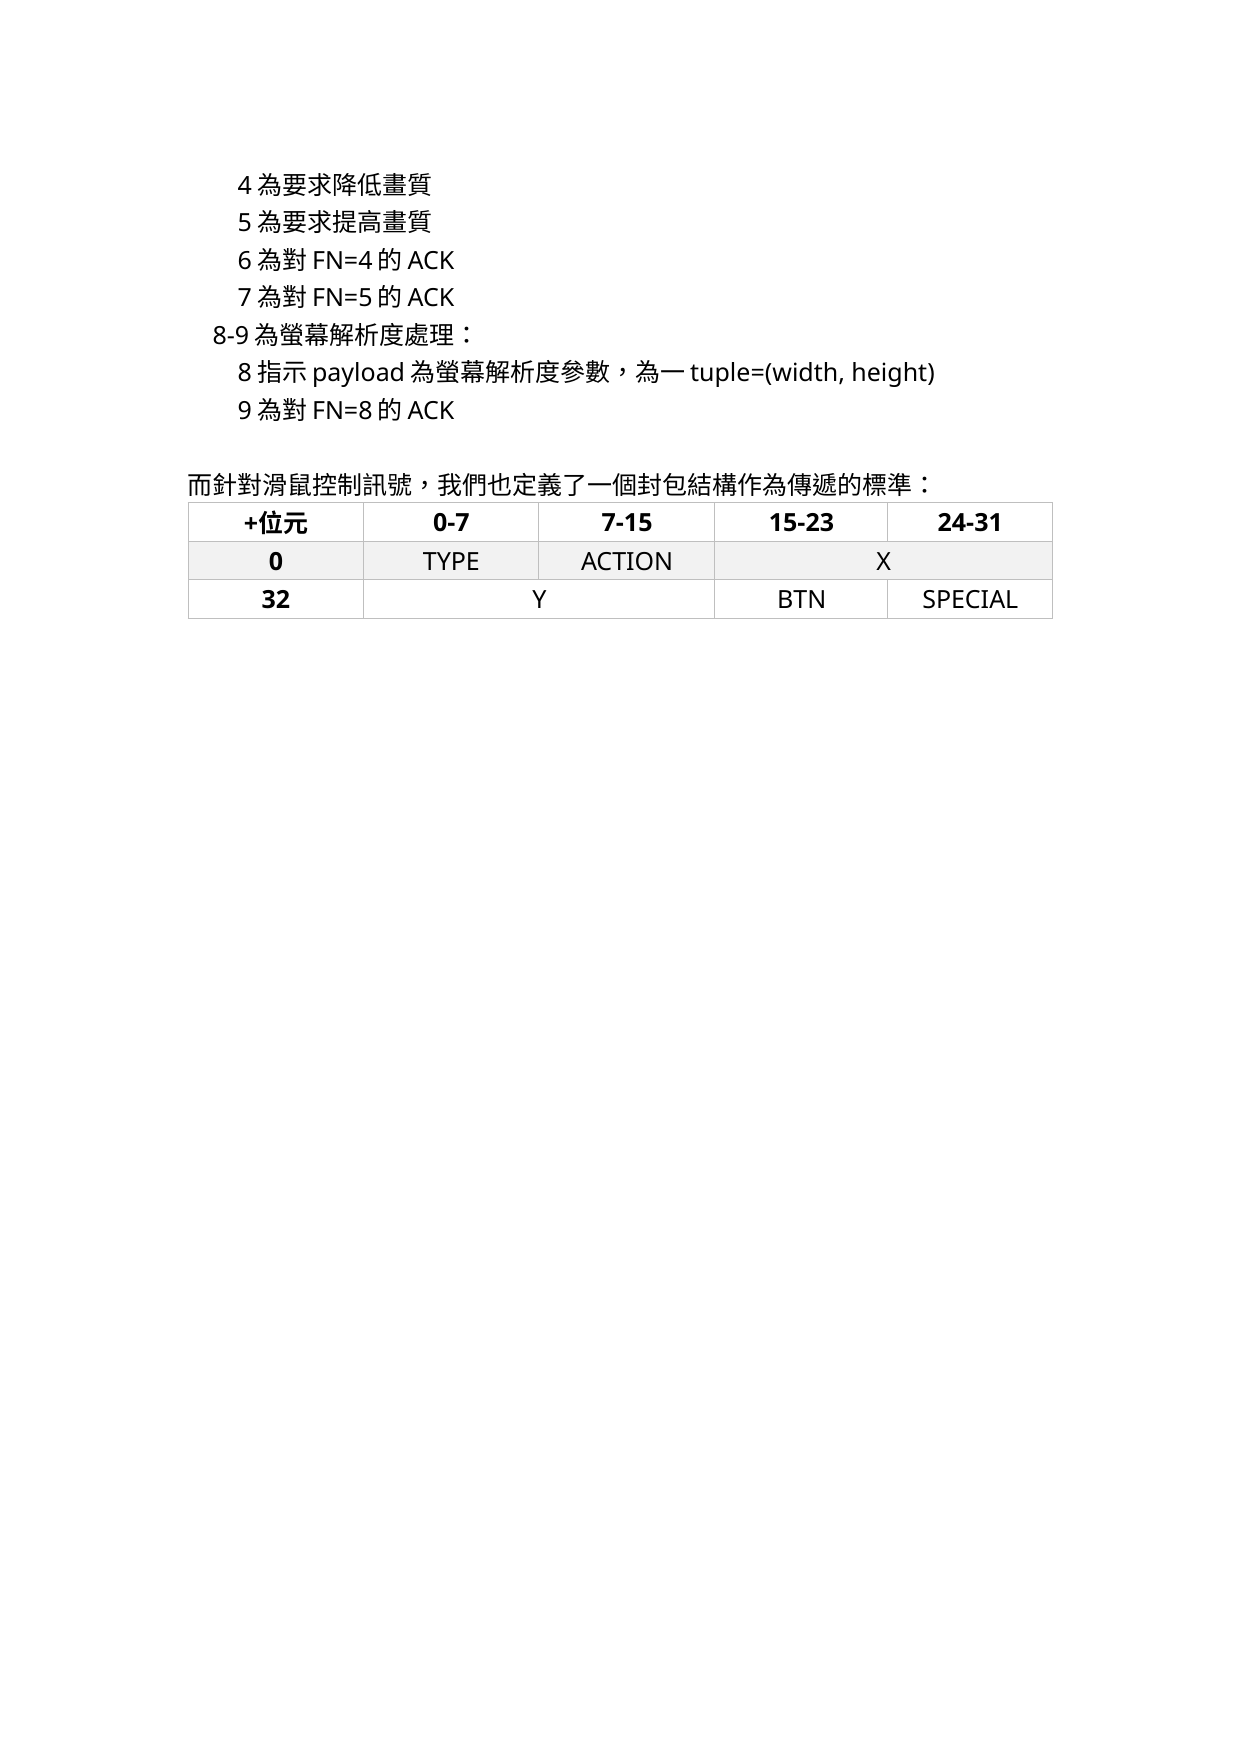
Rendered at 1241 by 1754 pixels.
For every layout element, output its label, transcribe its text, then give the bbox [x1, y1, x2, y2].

table_cell TYPE [364, 542, 538, 579]
table_cell 0 [189, 542, 363, 579]
table_header +位元 [189, 503, 363, 541]
text 6為對FN=4的ACK [237, 239, 1053, 277]
text 而針對滑鼠控制訊號，我們也定義了一個封包結構作為傳遞的標準： [187, 464, 1053, 502]
table_cell SPECIAL [888, 580, 1052, 618]
text 9為對FN=8的ACK [237, 389, 1053, 427]
table_cell 32 [189, 580, 363, 618]
text 4為要求降低畫質 [237, 164, 1053, 202]
text 5為要求提高畫質 [237, 202, 1053, 239]
table_header 7-15 [539, 503, 714, 541]
table_header 15-23 [715, 503, 887, 541]
text 8指示payload為螢幕解析度參數，為一tuple=(width, height) [237, 352, 1053, 389]
table_cell X [715, 542, 1052, 579]
table_header 0-7 [364, 503, 538, 541]
table_cell ACTION [539, 542, 714, 579]
table_cell Y [364, 580, 714, 618]
table_cell BTN [715, 580, 887, 618]
text 7為對FN=5的ACK [237, 277, 1053, 314]
table_header 24-31 [888, 503, 1052, 541]
text 8-9為螢幕解析度處理： [212, 314, 1053, 352]
